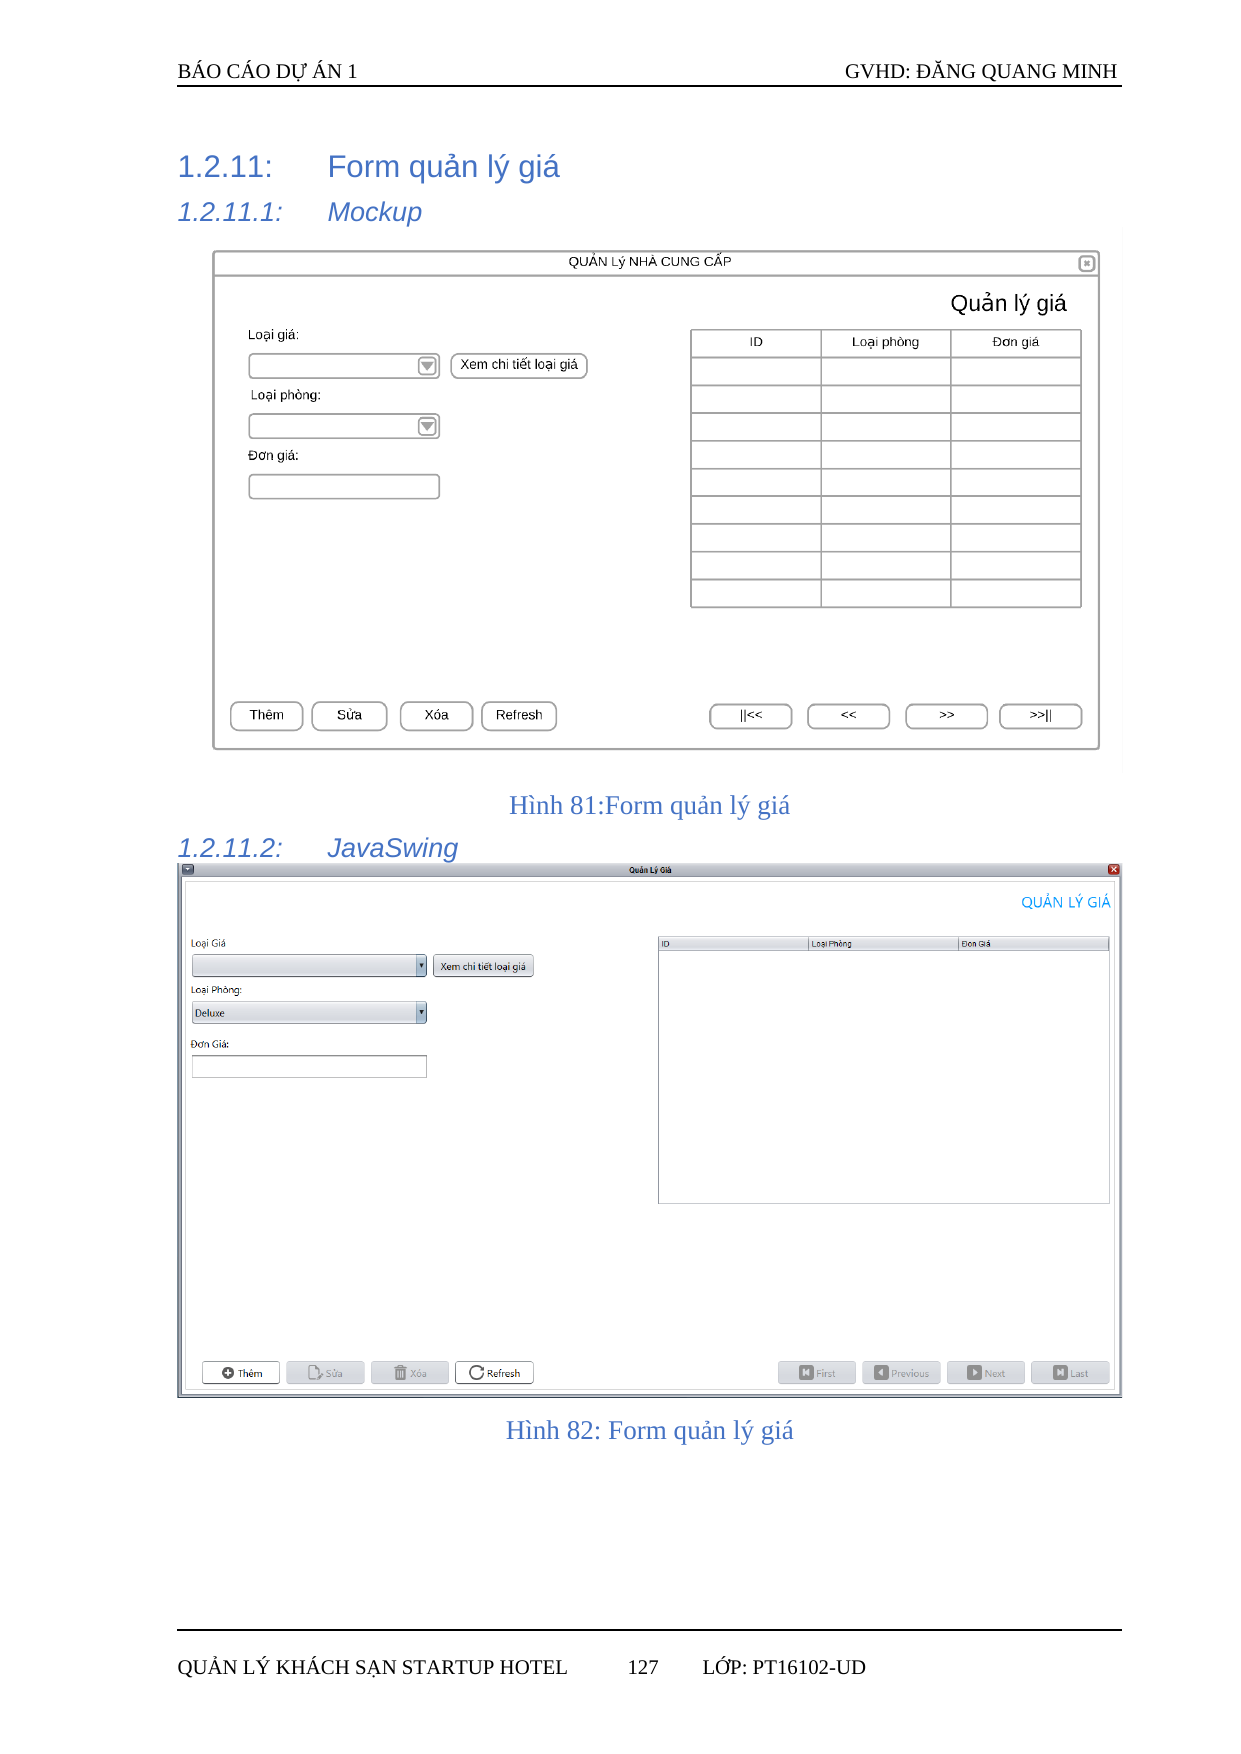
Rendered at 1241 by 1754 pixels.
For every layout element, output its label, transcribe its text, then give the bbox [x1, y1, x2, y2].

subtitle Form quản lý giá [177, 148, 1122, 184]
subtitle JavaSwing [177, 832, 1122, 863]
picture [177, 227, 1123, 773]
text Hình 81:Form quản lý giá [177, 789, 1122, 820]
text Hình 82: Form quản lý giá [177, 1414, 1122, 1445]
picture [177, 863, 1123, 1398]
subtitle Mockup [177, 196, 1122, 227]
